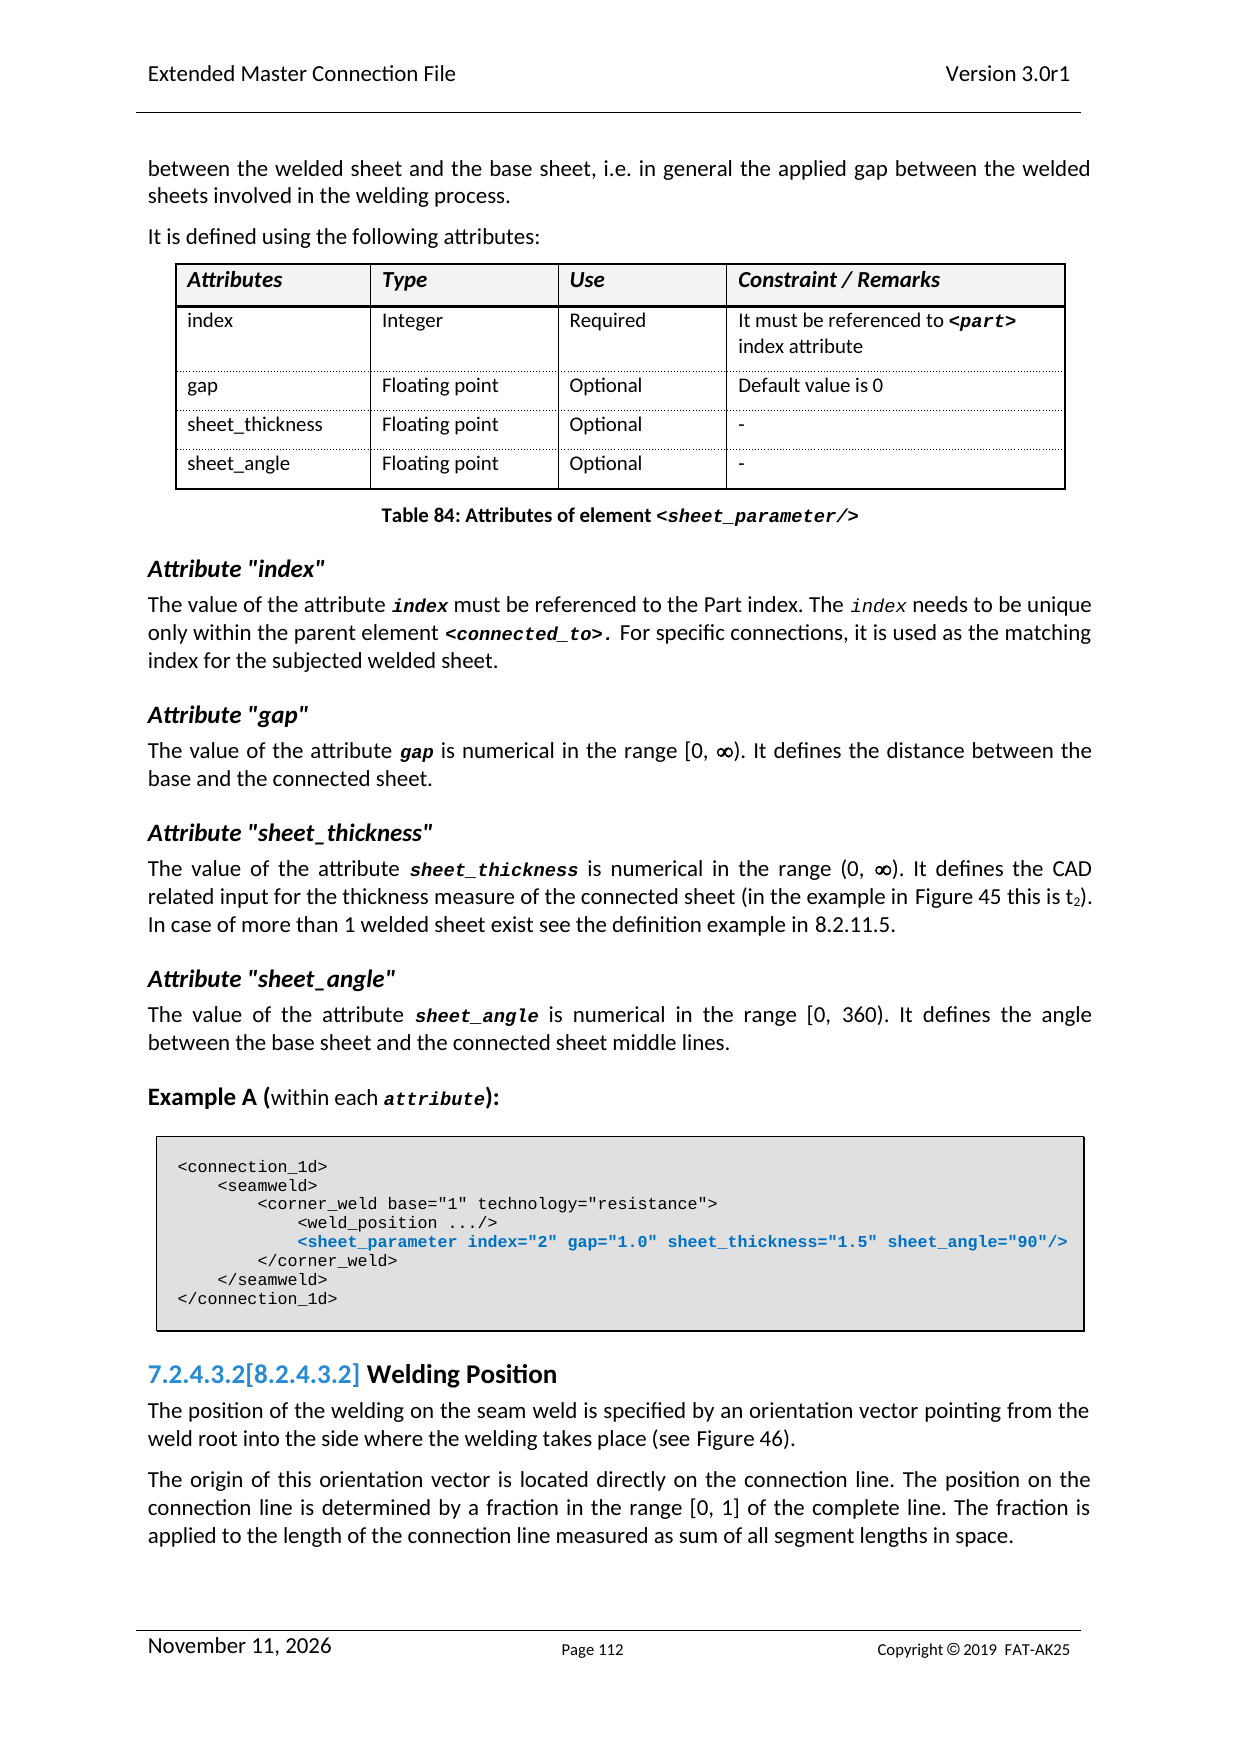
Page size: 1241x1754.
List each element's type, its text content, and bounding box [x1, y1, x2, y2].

text <weld_position .../> [157, 1212, 1083, 1231]
text <sheet_parameter index="2" gap="1.0" sheet_thickness="1.5" sheet_angle="90"/> [157, 1231, 1083, 1249]
text The position of the welding on the seam weld is specified by an orientation vector pointing from the weld root into the side where the welding takes place (see Figure 46). [148, 1396, 1092, 1452]
text <corner_weld base="1" technology="resistance"> [157, 1193, 1083, 1212]
text The value of the attribute gap is numerical in the range [0, ). It defines the distance between the base and the connected sheet. [148, 736, 1092, 792]
text <seamweld> [157, 1174, 1083, 1193]
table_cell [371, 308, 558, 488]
text <connection_1d> [157, 1155, 1083, 1174]
subtitle Attribute "index" [148, 553, 1092, 584]
text It is defined using the following attributes: [148, 222, 1092, 250]
text Example A (within each attribute): [148, 1081, 1092, 1111]
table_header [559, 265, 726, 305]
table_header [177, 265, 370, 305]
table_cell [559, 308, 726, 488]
text </corner_weld> [157, 1249, 1083, 1268]
subtitle Welding Position [148, 1357, 1092, 1390]
subtitle Attribute "sheet_thickness" [148, 817, 1092, 848]
text The value of the attribute sheet_thickness is numerical in the range (0, ). It defines the CAD related input for the thickness measure of the connected sheet (in the example in Figure 45 this is t2). In case of more than 1 welded sheet exist see the definition example in 8.2.11.5. [148, 854, 1092, 938]
text The value of the attribute sheet_angle is numerical in the range [0, 360). It defines the angle between the base sheet and the connected sheet middle lines. [148, 1000, 1092, 1056]
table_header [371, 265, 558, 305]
text The value of the attribute index must be referenced to the Part index. The index needs to be unique only within the parent element <connected_to>. For specific connections, it is used as the matching index for the subjected welded sheet. [148, 590, 1092, 674]
text The origin of this orientation vector is located directly on the connection line. The position on the connection line is determined by a fraction in the range [0, 1] of the complete line. The fraction is applied to the length of the connection line measured as sum of all segment lengths in space. [148, 1465, 1092, 1549]
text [148, 154, 1092, 210]
text </seamweld> [157, 1268, 1083, 1287]
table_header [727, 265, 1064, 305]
subtitle Attribute "sheet_angle" [148, 963, 1092, 993]
subtitle Attribute "gap" [148, 699, 1092, 730]
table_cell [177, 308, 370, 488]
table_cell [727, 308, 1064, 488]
text </connection_1d> [157, 1287, 1083, 1306]
